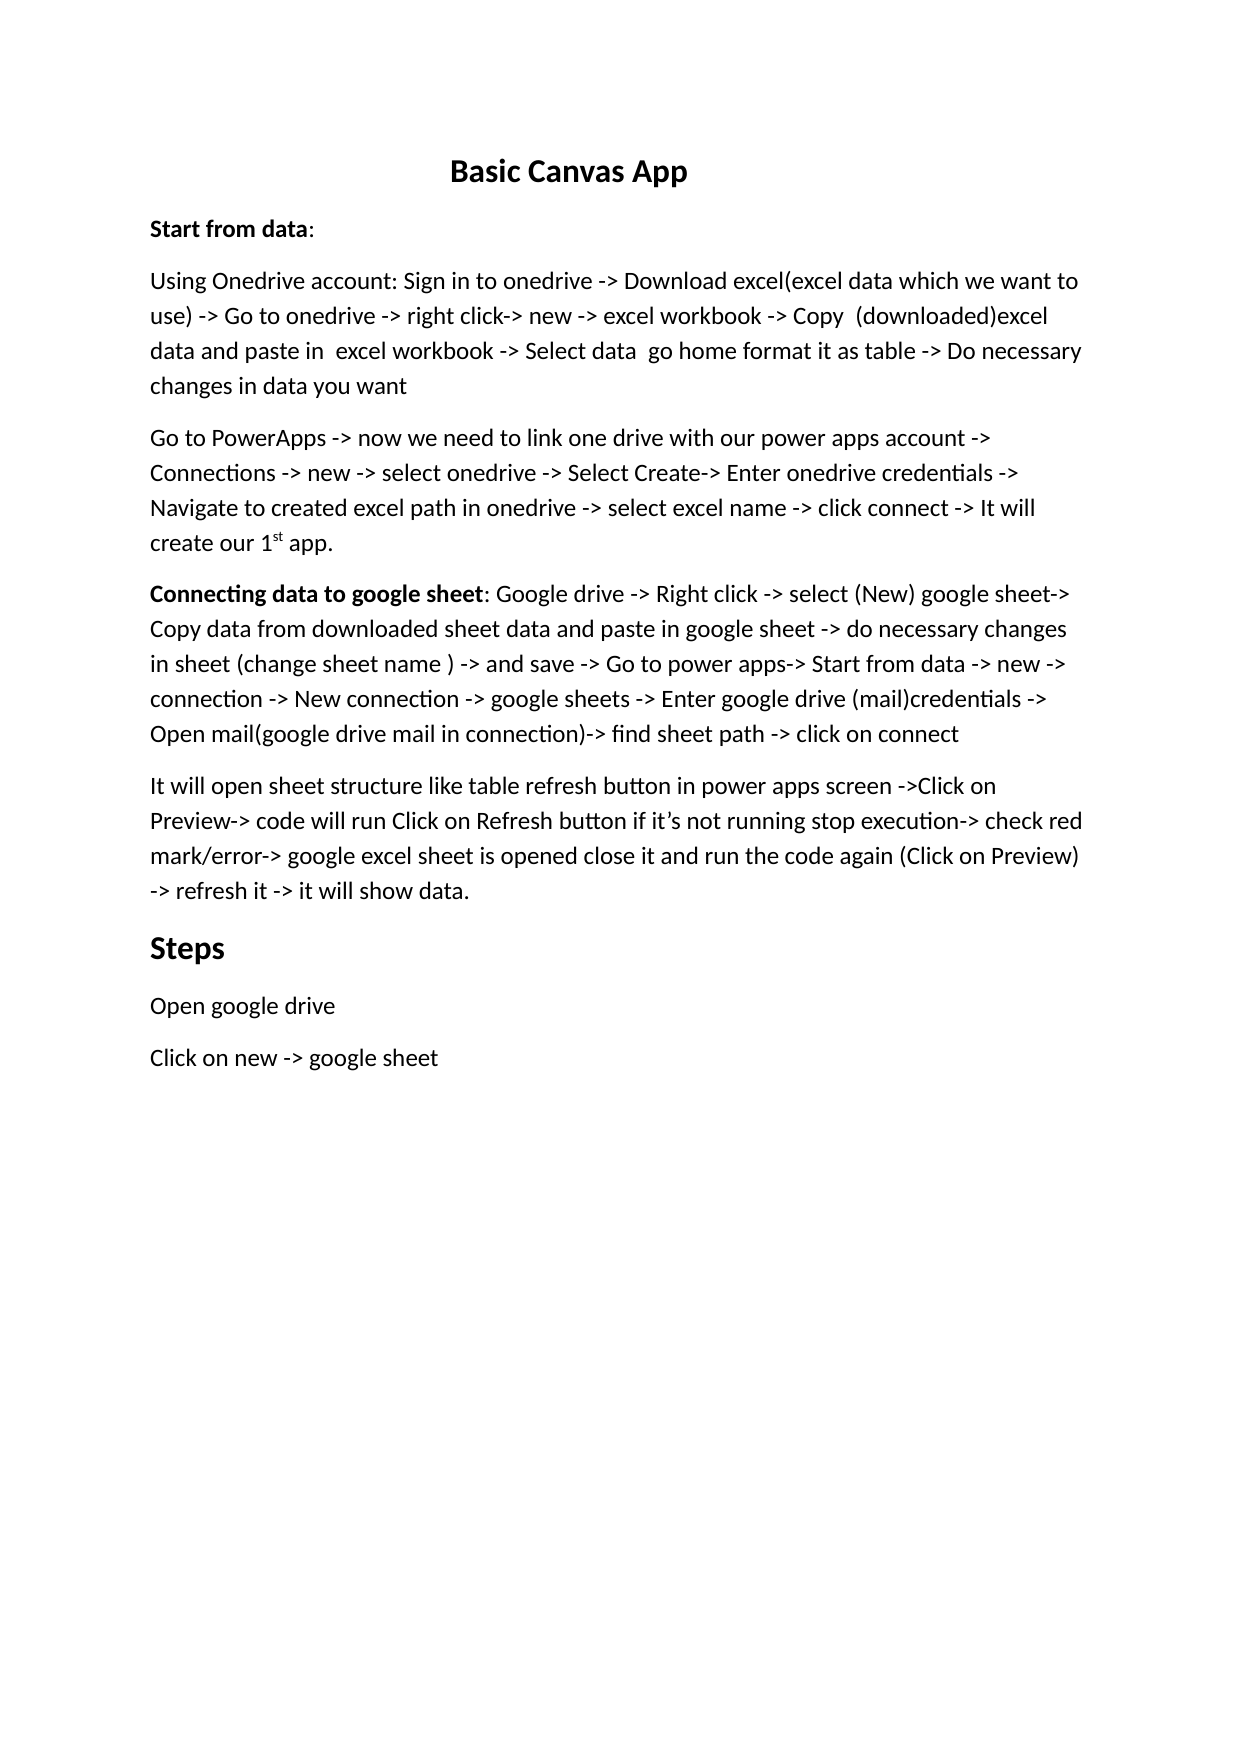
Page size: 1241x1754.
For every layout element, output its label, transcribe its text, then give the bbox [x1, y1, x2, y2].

text Open google drive [150, 990, 1090, 1021]
text Steps [150, 927, 1090, 967]
text Connecting data to google sheet: Google drive -> Right click -> select (New) google sheet-> Copy data from downloaded sheet data and paste in google sheet -> do necessary changes in sheet (change sheet name ) -> and save -> Go to power apps-> Start from data -> new -> connection -> New connection -> google sheets -> Enter google drive (mail)credentials -> Open mail(google drive mail in connection)-> find sheet path -> click on connect [150, 578, 1090, 749]
text Go to PowerApps -> now we need to link one drive with our power apps account -> Connections -> new -> select onedrive -> Select Create-> Enter onedrive credentials -> Navigate to created excel path in onedrive -> select excel name -> click connect -> It will create our 1st app. [150, 422, 1090, 557]
text Start from data: [150, 213, 1090, 244]
text Using Onedrive account: Sign in to onedrive -> Download excel(excel data which we want to use) -> Go to onedrive -> right click-> new -> excel workbook -> Copy (downloaded)excel data and paste in excel workbook -> Select data go home format it as table -> Do necessary changes in data you want [150, 265, 1090, 401]
text Click on new -> google sheet [150, 1042, 1090, 1072]
text It will open sheet structure like table refresh button in power apps screen ->Click on Preview-> code will run Click on Refresh button if it’s not running stop execution-> check red mark/error-> google excel sheet is opened close it and run the code again (Click on Preview) -> refresh it -> it will show data. [150, 770, 1090, 906]
text Basic Canvas App [150, 150, 1090, 191]
